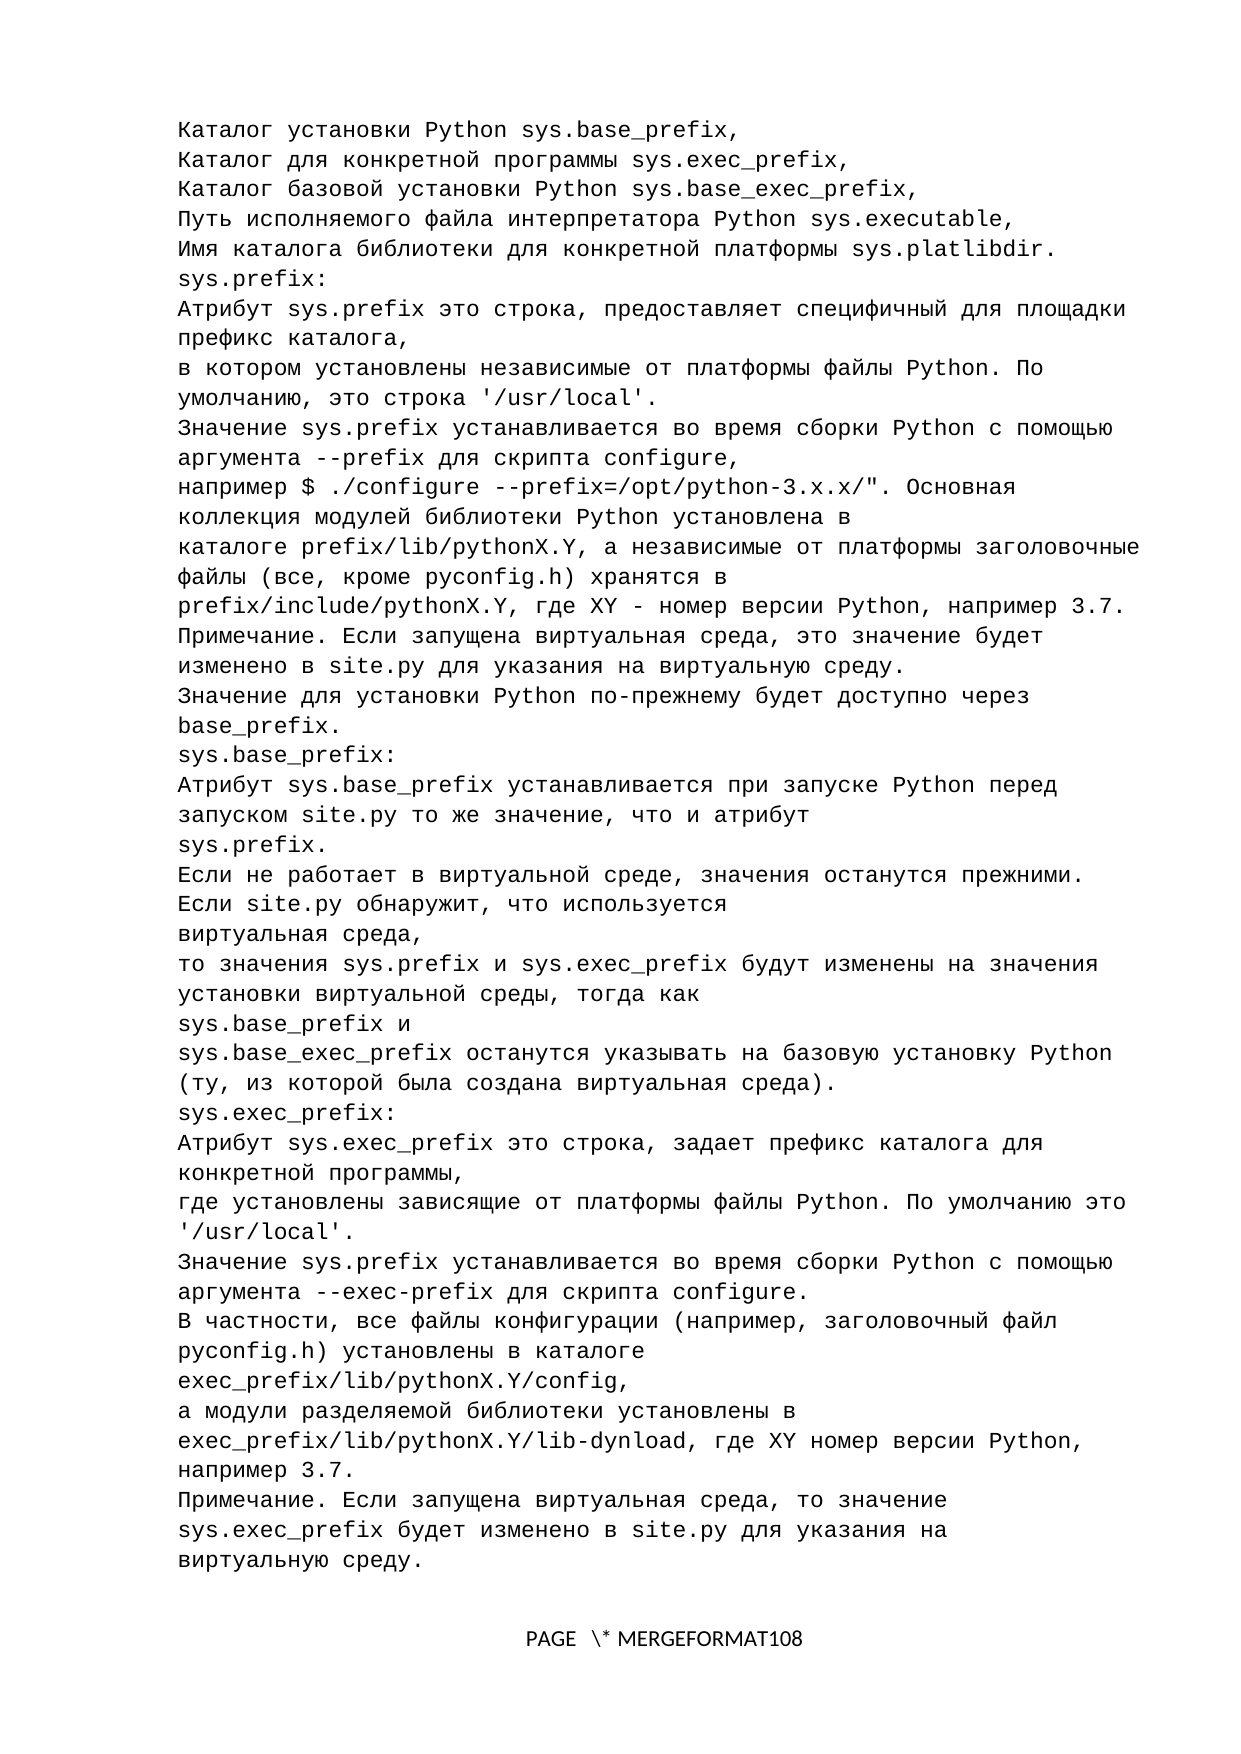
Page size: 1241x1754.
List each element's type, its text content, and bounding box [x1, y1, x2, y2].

text sys.base_exec_prefix останутся указывать на базовую установку Python (ту, из которой была создана виртуальная среда). [177, 1042, 1152, 1097]
text Каталог для конкретной программы sys.exec_prefix, [177, 148, 1152, 174]
text Примечание. Если запущена виртуальная среда, то значение sys.exec_prefix будет изменено в site.py для указания на [177, 1488, 1152, 1544]
text sys.base_prefix: [177, 744, 1152, 770]
text Примечание. Если запущена виртуальная среда, это значение будет изменено в site.py для указания на виртуальную среду. [177, 624, 1152, 680]
text exec_prefix/lib/pythonX.Y/config, [177, 1369, 1152, 1395]
text в котором установлены независимые от платформы файлы Python. По умолчанию, это строка '/usr/local'. [177, 356, 1152, 412]
text Значение sys.prefix устанавливается во время сборки Python с помощью аргумента --exec-prefix для скрипта configure. [177, 1250, 1152, 1306]
text Атрибут sys.prefix это строка, предоставляет специфичный для площадки префикс каталога, [177, 297, 1152, 353]
text sys.prefix: [177, 267, 1152, 293]
text Атрибут sys.exec_prefix это строка, задает префикс каталога для конкретной программы, [177, 1131, 1152, 1187]
text Значение sys.prefix устанавливается во время сборки Python с помощью аргумента --prefix для скрипта configure, [177, 416, 1152, 472]
text prefix/include/pythonX.Y, где XY - номер версии Python, например 3.7. [177, 595, 1152, 621]
text например 3.7. [177, 1459, 1152, 1485]
text Каталог установки Python sys.base_prefix, [177, 118, 1152, 144]
text то значения sys.prefix и sys.exec_prefix будут изменены на значения установки виртуальной среды, тогда как [177, 952, 1152, 1008]
text а модули разделяемой библиотеки установлены в exec_prefix/lib/pythonX.Y/lib-dynload, где XY номер версии Python, [177, 1399, 1152, 1455]
text В частности, все файлы конфигурации (например, заголовочный файл pyconfig.h) установлены в каталоге [177, 1310, 1152, 1366]
text виртуальная среда, [177, 922, 1152, 948]
text например $ ./configure --prefix=/opt/python-3.x.x/". Основная коллекция модулей библиотеки Python установлена в [177, 476, 1152, 531]
text sys.base_prefix и [177, 1012, 1152, 1038]
text Имя каталога библиотеки для конкретной платформы sys.platlibdir. [177, 237, 1152, 263]
text виртуальную среду. [177, 1548, 1152, 1574]
text Значение для установки Python по-прежнему будет доступно через base_prefix. [177, 684, 1152, 740]
text Атрибут sys.base_prefix устанавливается при запуске Python перед запуском site.py то же значение, что и атрибут [177, 773, 1152, 829]
text где установлены зависящие от платформы файлы Python. По умолчанию это '/usr/local'. [177, 1191, 1152, 1246]
text каталоге prefix/lib/pythonX.Y, а независимые от платформы заголовочные файлы (все, кроме pyconfig.h) хранятся в [177, 535, 1152, 591]
text sys.exec_prefix: [177, 1101, 1152, 1127]
text Путь исполняемого файла интерпретатора Python sys.executable, [177, 207, 1152, 233]
text Каталог базовой установки Python sys.base_exec_prefix, [177, 178, 1152, 204]
text sys.prefix. [177, 833, 1152, 859]
text Если не работает в виртуальной среде, значения останутся прежними. Если site.py обнаружит, что используется [177, 863, 1152, 919]
